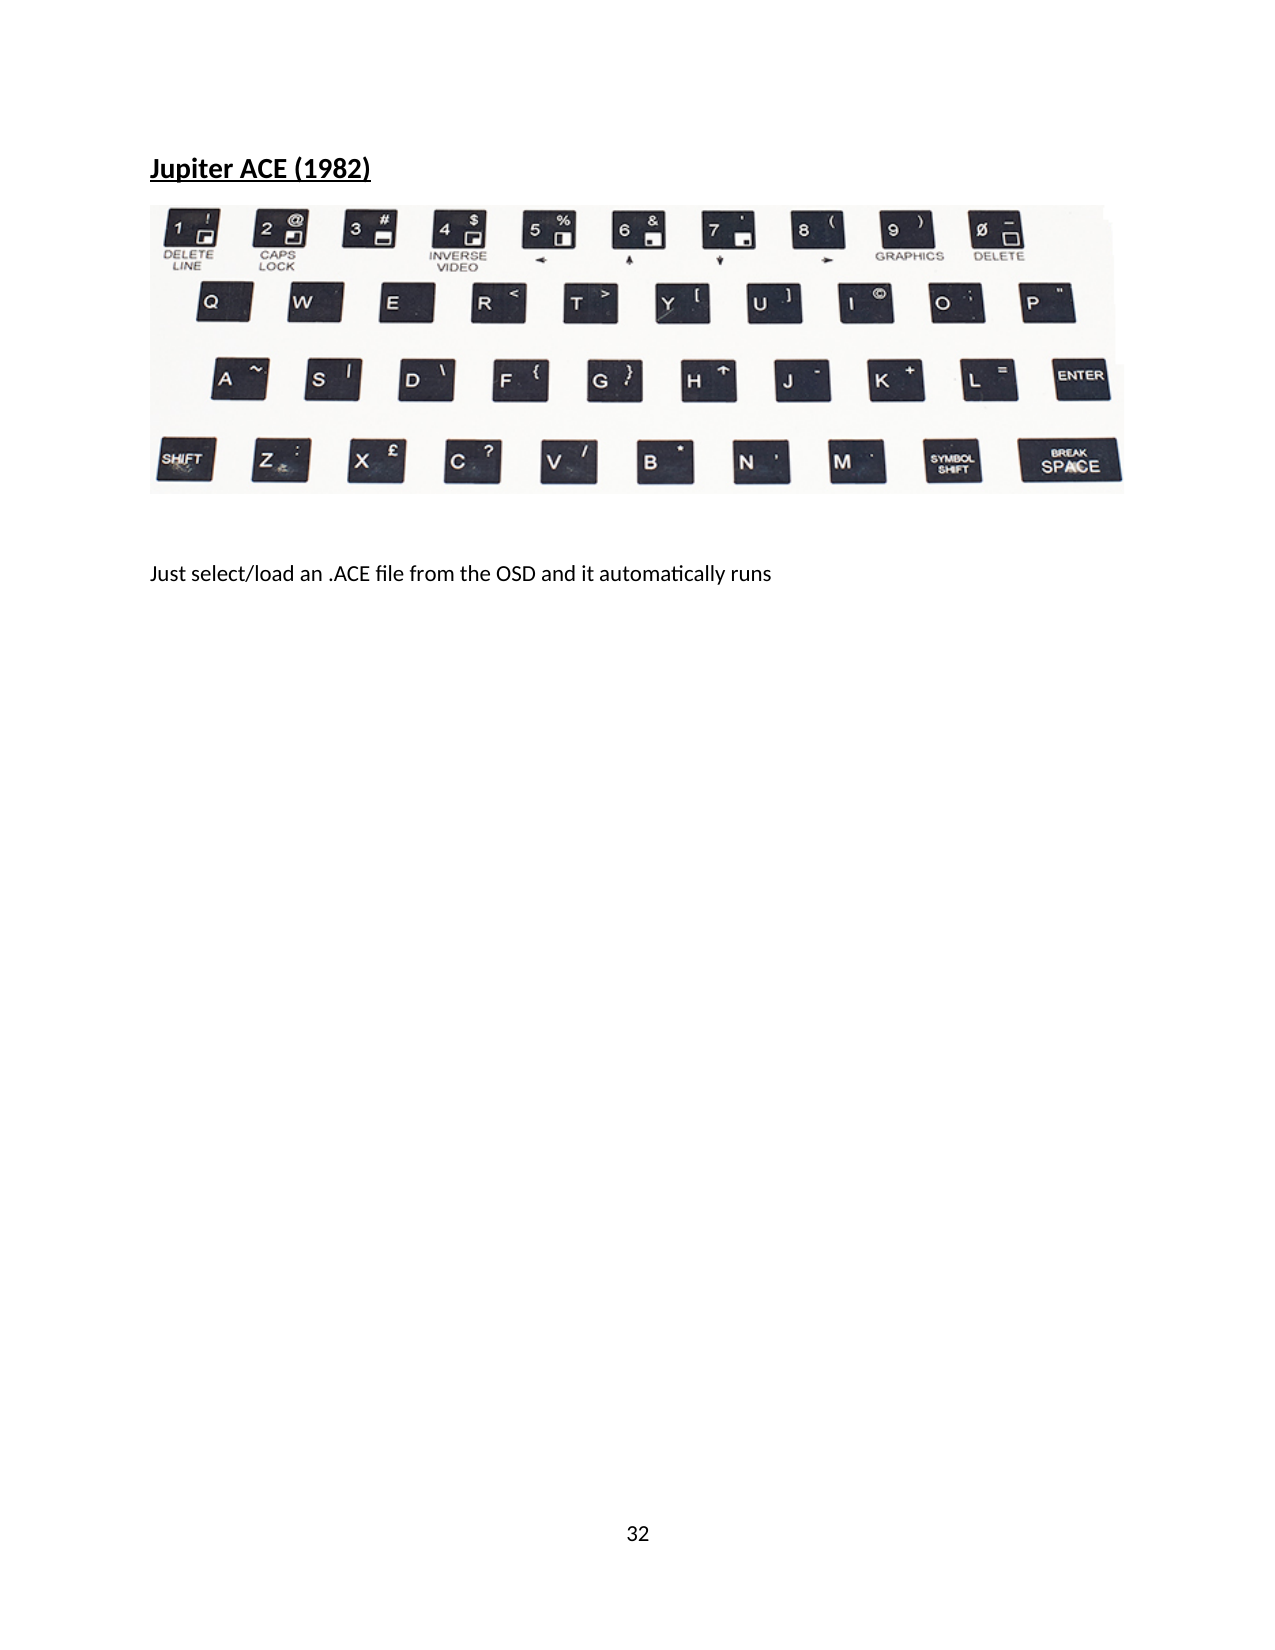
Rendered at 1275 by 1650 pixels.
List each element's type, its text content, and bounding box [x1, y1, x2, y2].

picture [150, 205, 1125, 494]
text Just select/load an .ACE file from the OSD and it automatically runs [150, 559, 1125, 648]
text Jupiter ACE (1982) [150, 150, 1125, 186]
